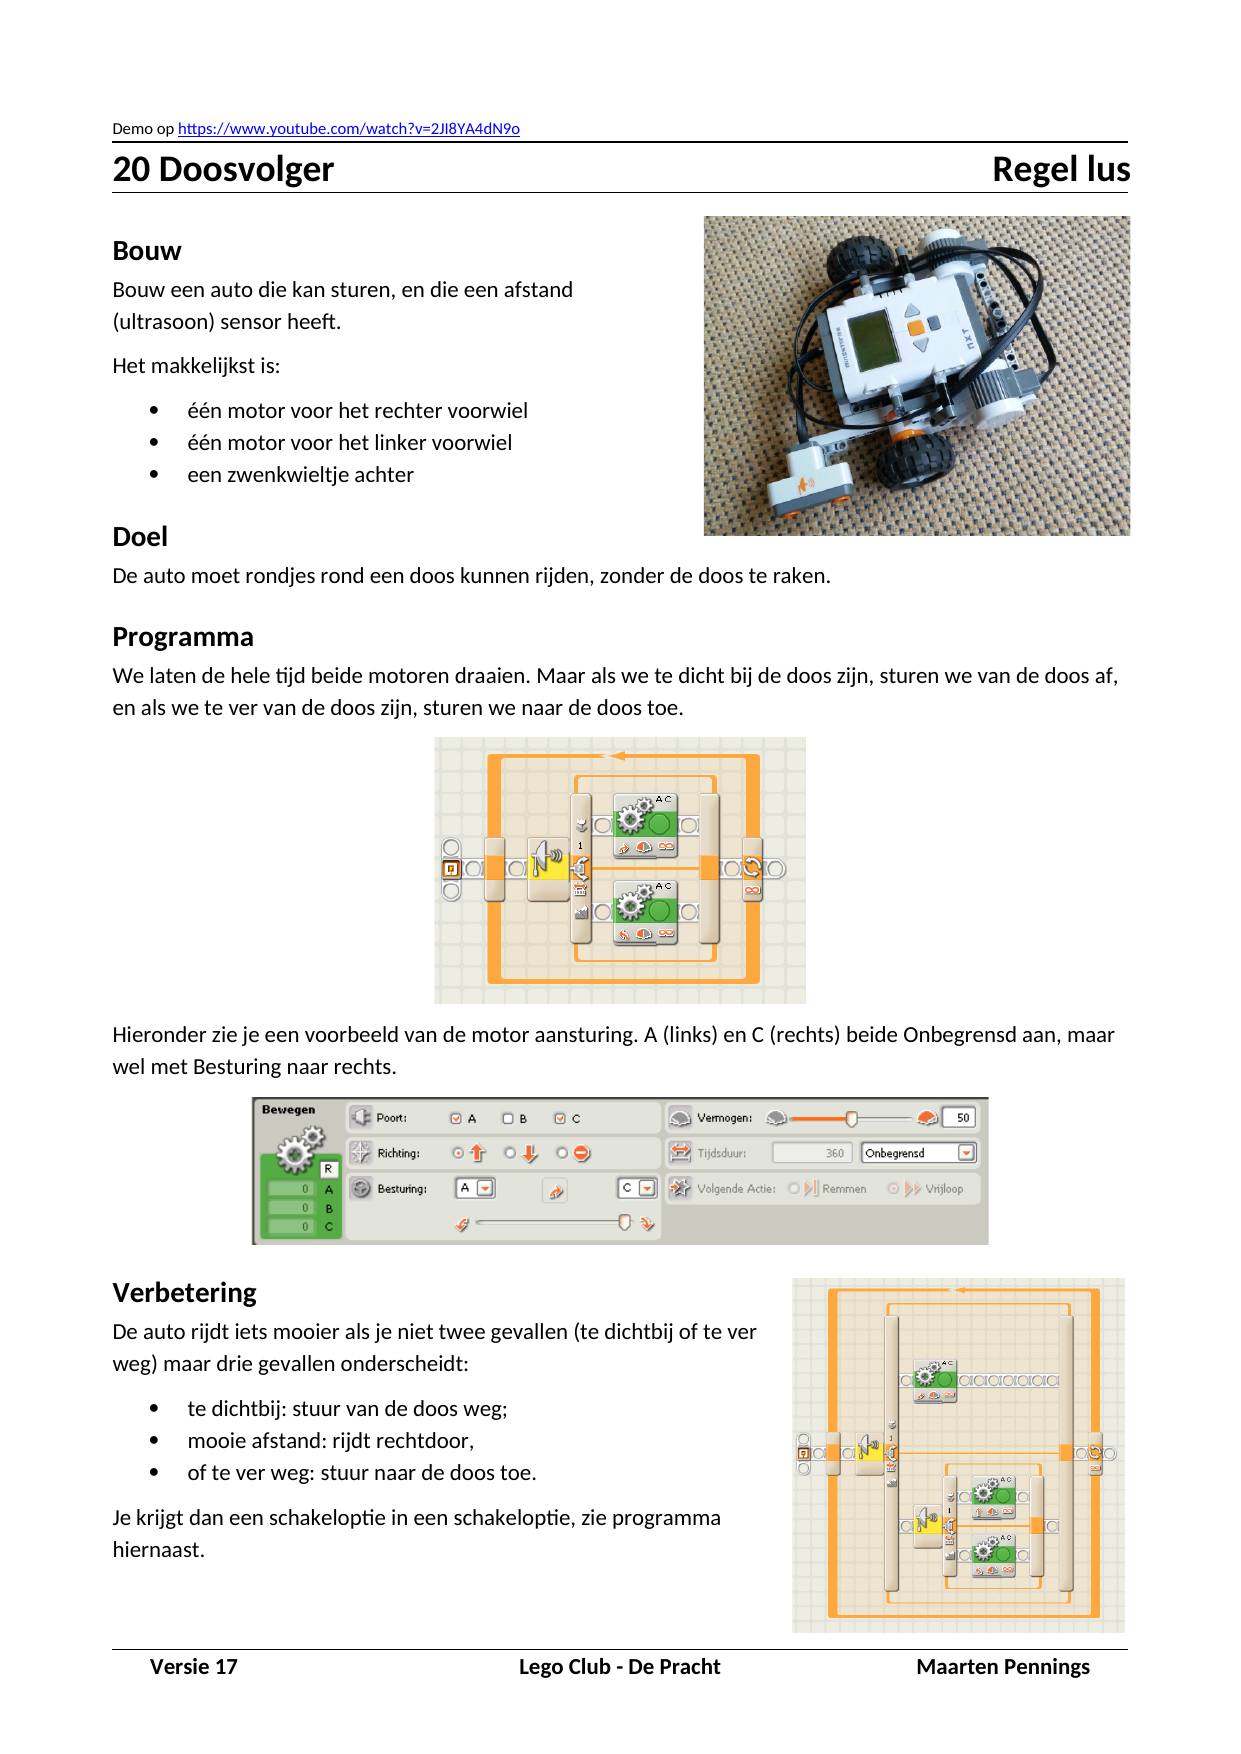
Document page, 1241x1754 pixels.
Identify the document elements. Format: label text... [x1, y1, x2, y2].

text Bouw [112, 232, 703, 267]
picture [792, 1278, 1125, 1633]
text De auto moet rondjes rond een doos kunnen rijden, zonder de doos te raken. [112, 561, 1128, 589]
text Doel [112, 518, 1128, 553]
text De auto rijdt iets mooier als je niet twee gevallen (te dichtbij of te ver weg) maar drie gevallen onderscheidt: [112, 1317, 762, 1377]
text Bouw een auto die kan sturen, en die een afstand (ultrasoon) sensor heeft. [112, 275, 658, 335]
picture [434, 737, 806, 1004]
text We laten de hele tijd beide motoren draaien. Maar als we te dicht bij de doos zijn, sturen we van de doos af, en als we te ver van de doos zijn, sturen we naar de doos toe. [112, 661, 1128, 721]
list een zwenkwieltje achter [150, 461, 703, 489]
list mooie afstand: rijdt rechtdoor, [150, 1426, 762, 1454]
text Hieronder zie je een voorbeeld van de motor aansturing. A (links) en C (rechts) beide Onbegrensd aan, maar wel met Besturing naar rechts. [112, 1020, 1132, 1081]
text 20 Doosvolger Regel lus [112, 143, 1128, 192]
list één motor voor het linker voorwiel [150, 428, 703, 456]
text Programma [112, 618, 1128, 654]
text Verbetering [112, 1274, 1128, 1309]
text Het makkelijkst is: [112, 352, 703, 379]
picture [251, 1097, 989, 1245]
list te dichtbij: stuur van de doos weg; [150, 1394, 762, 1422]
list of te ver weg: stuur naar de doos toe. [150, 1458, 762, 1486]
list één motor voor het rechter voorwiel [150, 396, 703, 424]
text Demo op https://www.youtube.com/watch?v=2JI8YA4dN9o [112, 118, 1128, 138]
picture [703, 216, 1131, 536]
text Je krijgt dan een schakeloptie in een schakeloptie, zie programma hiernaast. [112, 1503, 762, 1563]
